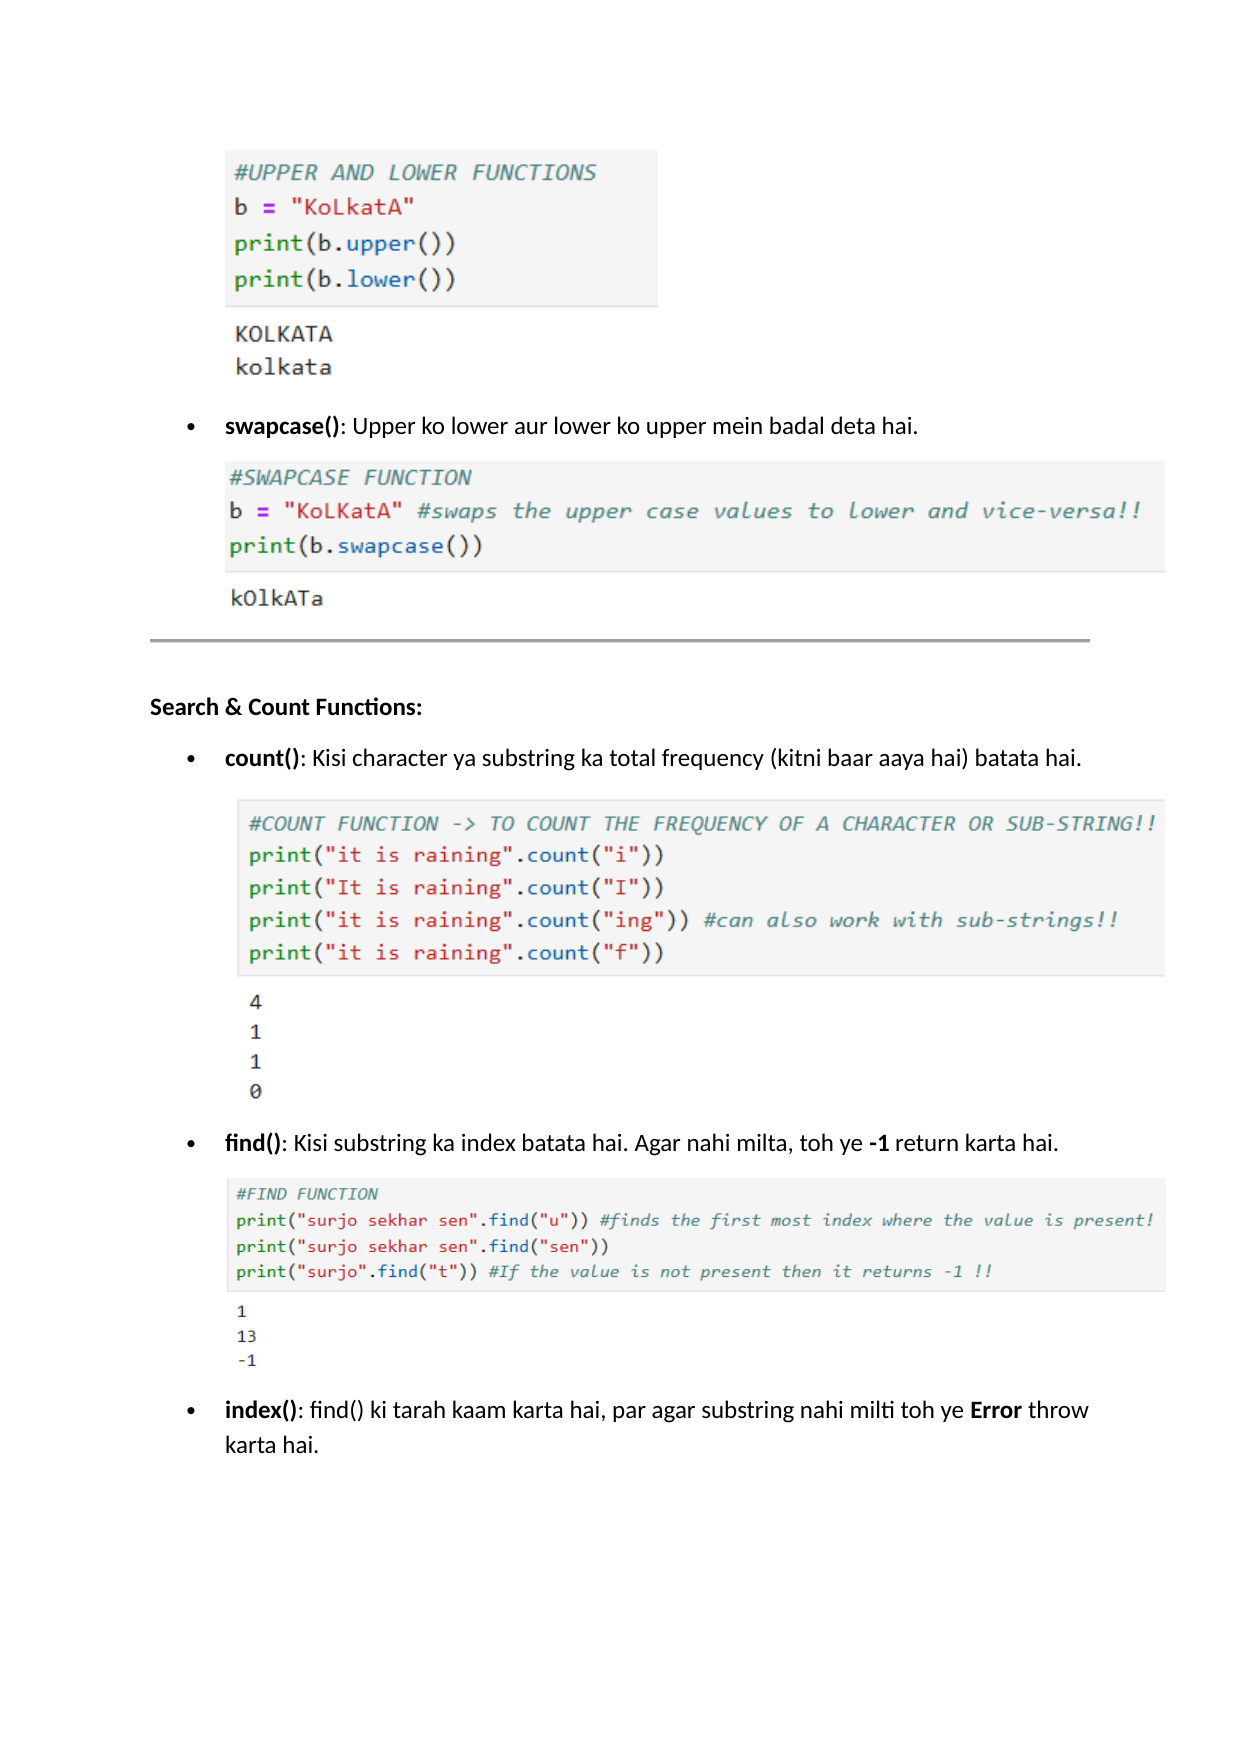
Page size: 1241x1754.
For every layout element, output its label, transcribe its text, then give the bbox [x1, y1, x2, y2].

list count(): Kisi character ya substring ka total frequency (kitni baar aaya hai) batata hai. [187, 742, 1090, 773]
list find(): Kisi substring ka index batata hai. Agar nahi milta, toh ye -1 return karta hai. [187, 1127, 1090, 1158]
picture [225, 1178, 1166, 1374]
picture [225, 150, 658, 389]
text Search & Count Functions: [150, 691, 1090, 721]
list swapcase(): Upper ko lower aur lower ko upper mein badal deta hai. [187, 410, 1090, 441]
picture [225, 461, 1166, 618]
picture [225, 794, 1166, 1107]
list index(): find() ki tarah kaam karta hai, par agar substring nahi milti toh ye Error throw karta hai. [187, 1394, 1090, 1460]
